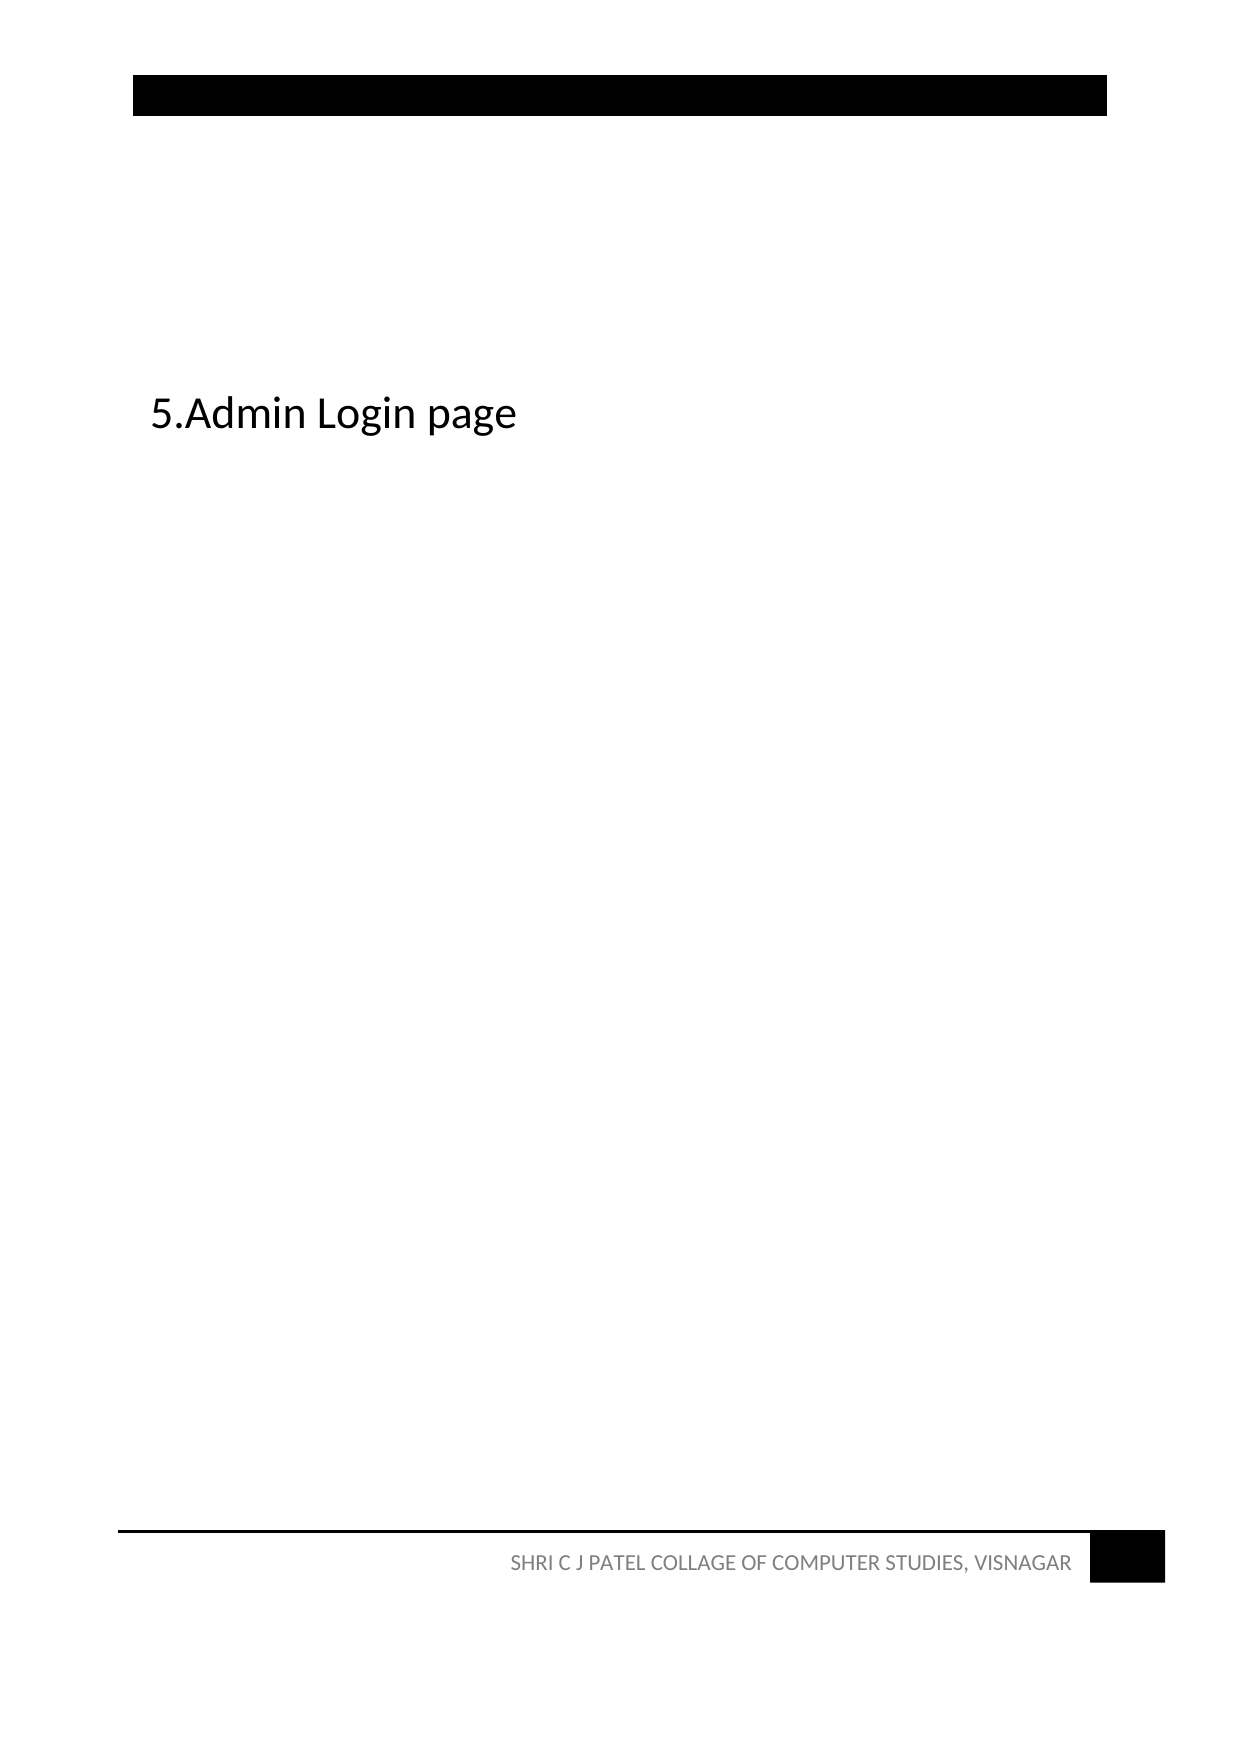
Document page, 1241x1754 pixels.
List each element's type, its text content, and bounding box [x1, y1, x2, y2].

text 5.Admin Login page [150, 384, 1090, 440]
